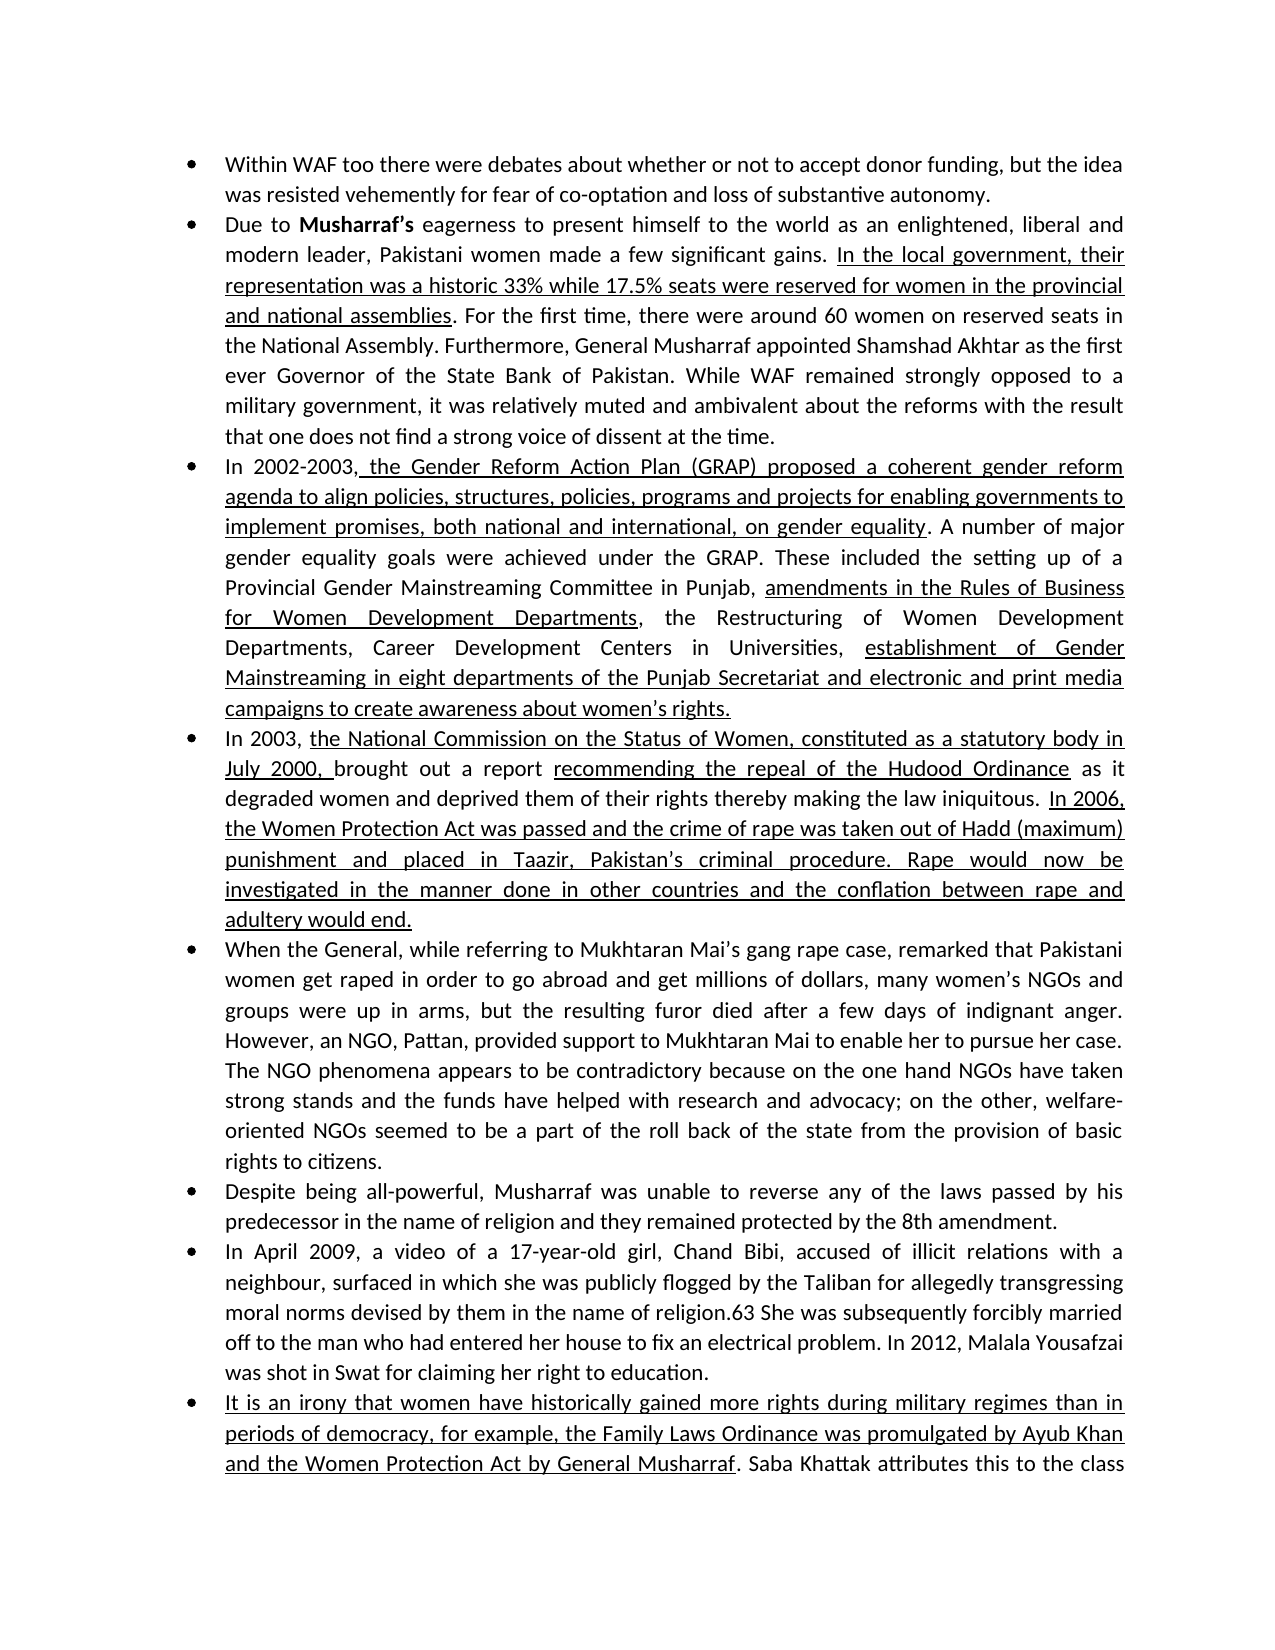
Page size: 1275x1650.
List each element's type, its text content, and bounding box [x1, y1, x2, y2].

list Due to Musharraf’s eagerness to present himself to the world as an enlightened, liberal and modern leader, Pakistani women made a few significant gains. In the local government, their representation was a historic 33% while 17.5% seats were reserved for women in the provincial and national assemblies. For the first time, there were around 60 women on reserved seats in the National Assembly. Furthermore, General Musharraf appointed Shamshad Akhtar as the first ever Governor of the State Bank of Pakistan. While WAF remained strongly opposed to a military government, it was relatively muted and ambivalent about the reforms with the result that one does not find a strong voice of dissent at the time. [187, 210, 1125, 450]
list In April 2009, a video of a 17-year-old girl, Chand Bibi, accused of illicit relations with a neighbour, surfaced in which she was publicly flogged by the Taliban for allegedly transgressing moral norms devised by them in the name of religion.63 She was subsequently forcibly married off to the man who had entered her house to fix an electrical problem. In 2012, Malala Yousafzai was shot in Swat for claiming her right to education. [187, 1237, 1125, 1386]
list When the General, while referring to Mukhtaran Mai’s gang rape case, remarked that Pakistani women get raped in order to go abroad and get millions of dollars, many women’s NGOs and groups were up in arms, but the resulting furor died after a few days of indignant anger. However, an NGO, Pattan, provided support to Mukhtaran Mai to enable her to pursue her case. The NGO phenomena appears to be contradictory because on the one hand NGOs have taken strong stands and the funds have helped with research and advocacy; on the other, welfare-oriented NGOs seemed to be a part of the roll back of the state from the provision of basic rights to citizens. [187, 935, 1125, 1175]
list In 2002-2003, the Gender Reform Action Plan (GRAP) proposed a coherent gender reform agenda to align policies, structures, policies, programs and projects for enabling governments to implement promises, both national and international, on gender equality. A number of major gender equality goals were achieved under the GRAP. These included the setting up of a Provincial Gender Mainstreaming Committee in Punjab, amendments in the Rules of Business for Women Development Departments, the Restructuring of Women Development Departments, Career Development Centers in Universities, establishment of Gender Mainstreaming in eight departments of the Punjab Secretariat and electronic and print media campaigns to create awareness about women’s rights. [187, 452, 1125, 722]
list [187, 1388, 1125, 1477]
list Within WAF too there were debates about whether or not to accept donor funding, but the idea was resisted vehemently for fear of co-optation and loss of substantive autonomy. [187, 150, 1125, 208]
list Despite being all-powerful, Musharraf was unable to reverse any of the laws passed by his predecessor in the name of religion and they remained protected by the 8th amendment. [187, 1177, 1125, 1235]
list In 2003, the National Commission on the Status of Women, constituted as a statutory body in July 2000, brought out a report recommending the repeal of the Hudood Ordinance as it degraded women and deprived them of their rights thereby making the law iniquitous. In 2006, the Women Protection Act was passed and the crime of rape was taken out of Hadd (maximum) punishment and placed in Taazir, Pakistan’s criminal procedure. Rape would now be investigated in the manner done in other countries and the conflation between rape and adultery would end. [187, 724, 1125, 933]
